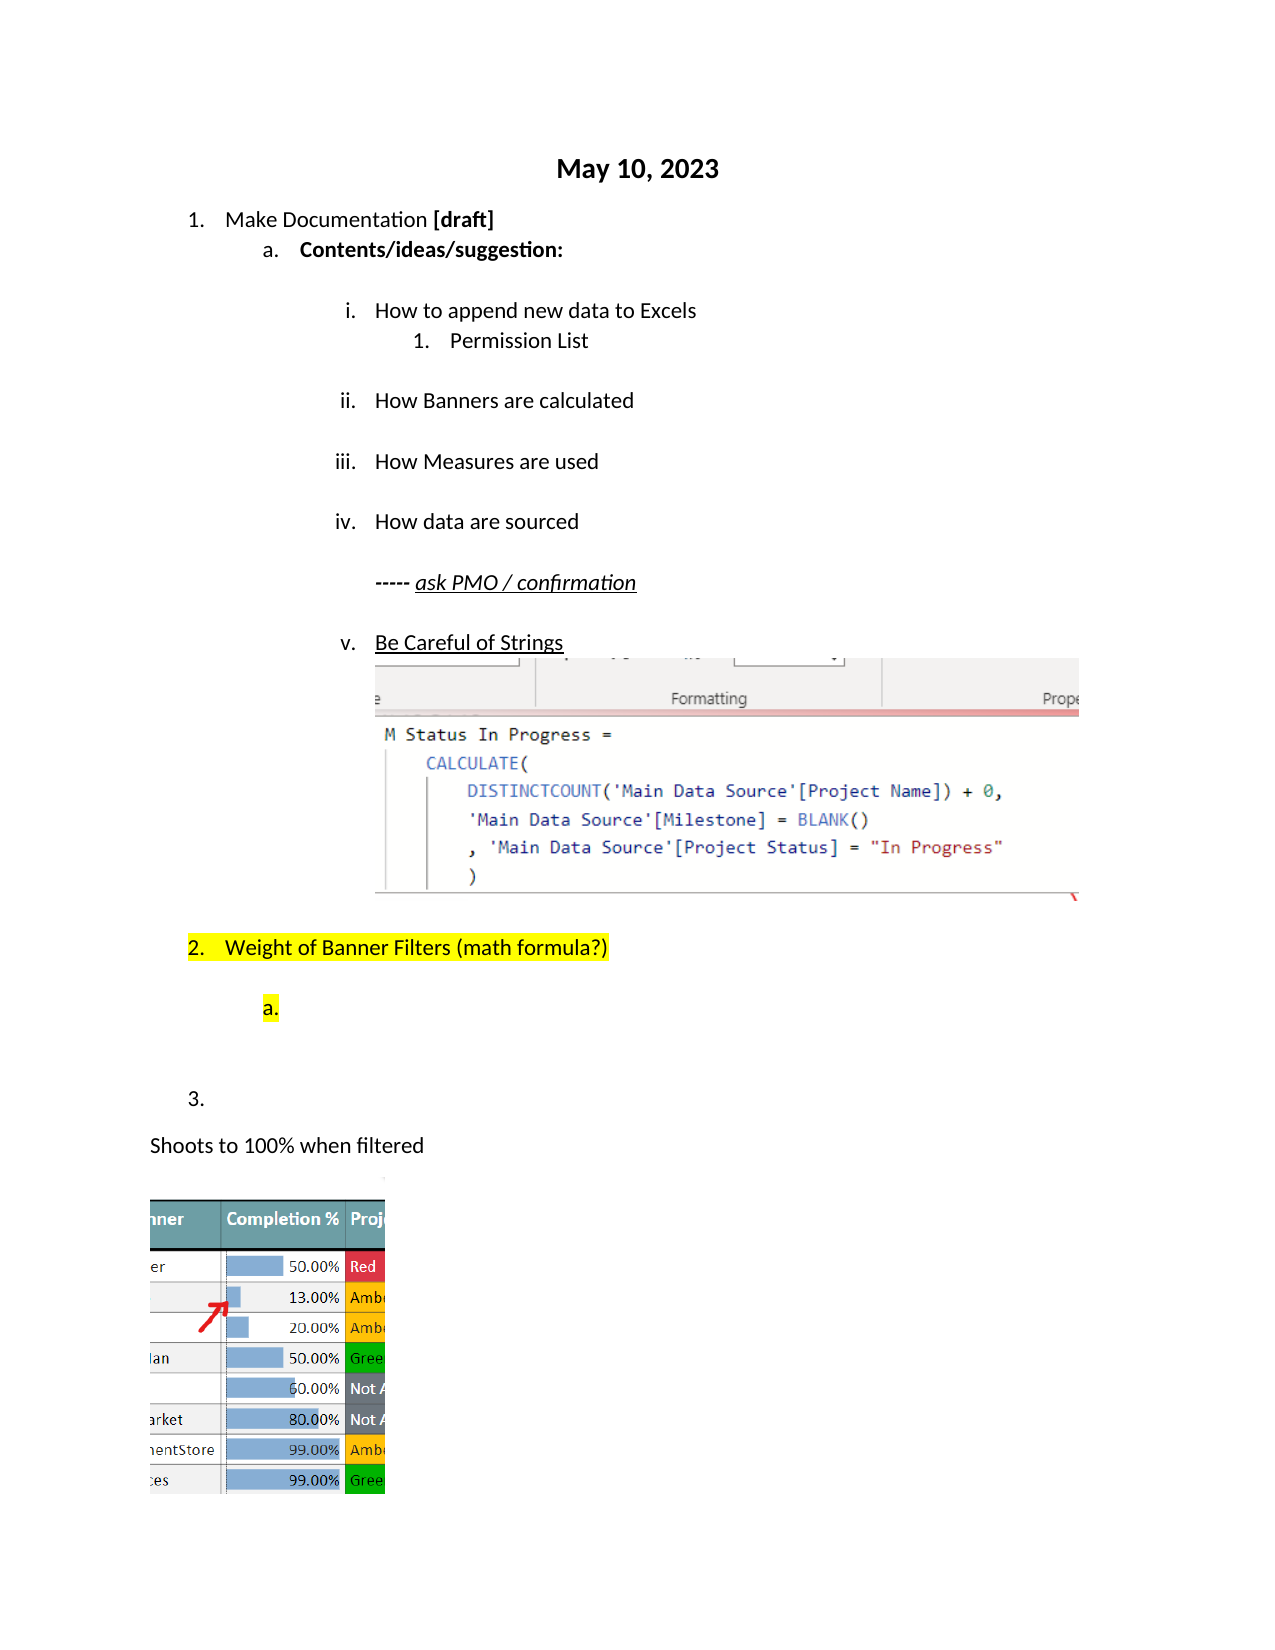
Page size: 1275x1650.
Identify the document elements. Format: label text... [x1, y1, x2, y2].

picture [150, 1177, 385, 1494]
list How data are sourced ----- ask PMO / confirmation [356, 507, 1125, 626]
text Shoots to 100% when filtered [150, 1131, 1125, 1159]
list Make Documentation [draft] [187, 205, 1125, 233]
picture [375, 658, 1079, 901]
list Weight of Banner Filters (math formula?) [187, 933, 1125, 991]
list Permission List [412, 326, 1125, 384]
list Contents/ideas/suggestion: [262, 235, 1125, 293]
list How to append new data to Excels [356, 296, 1125, 324]
list How Measures are used [356, 447, 1125, 505]
list How Banners are calculated [356, 386, 1125, 444]
text May 10, 2023 [150, 150, 1125, 186]
